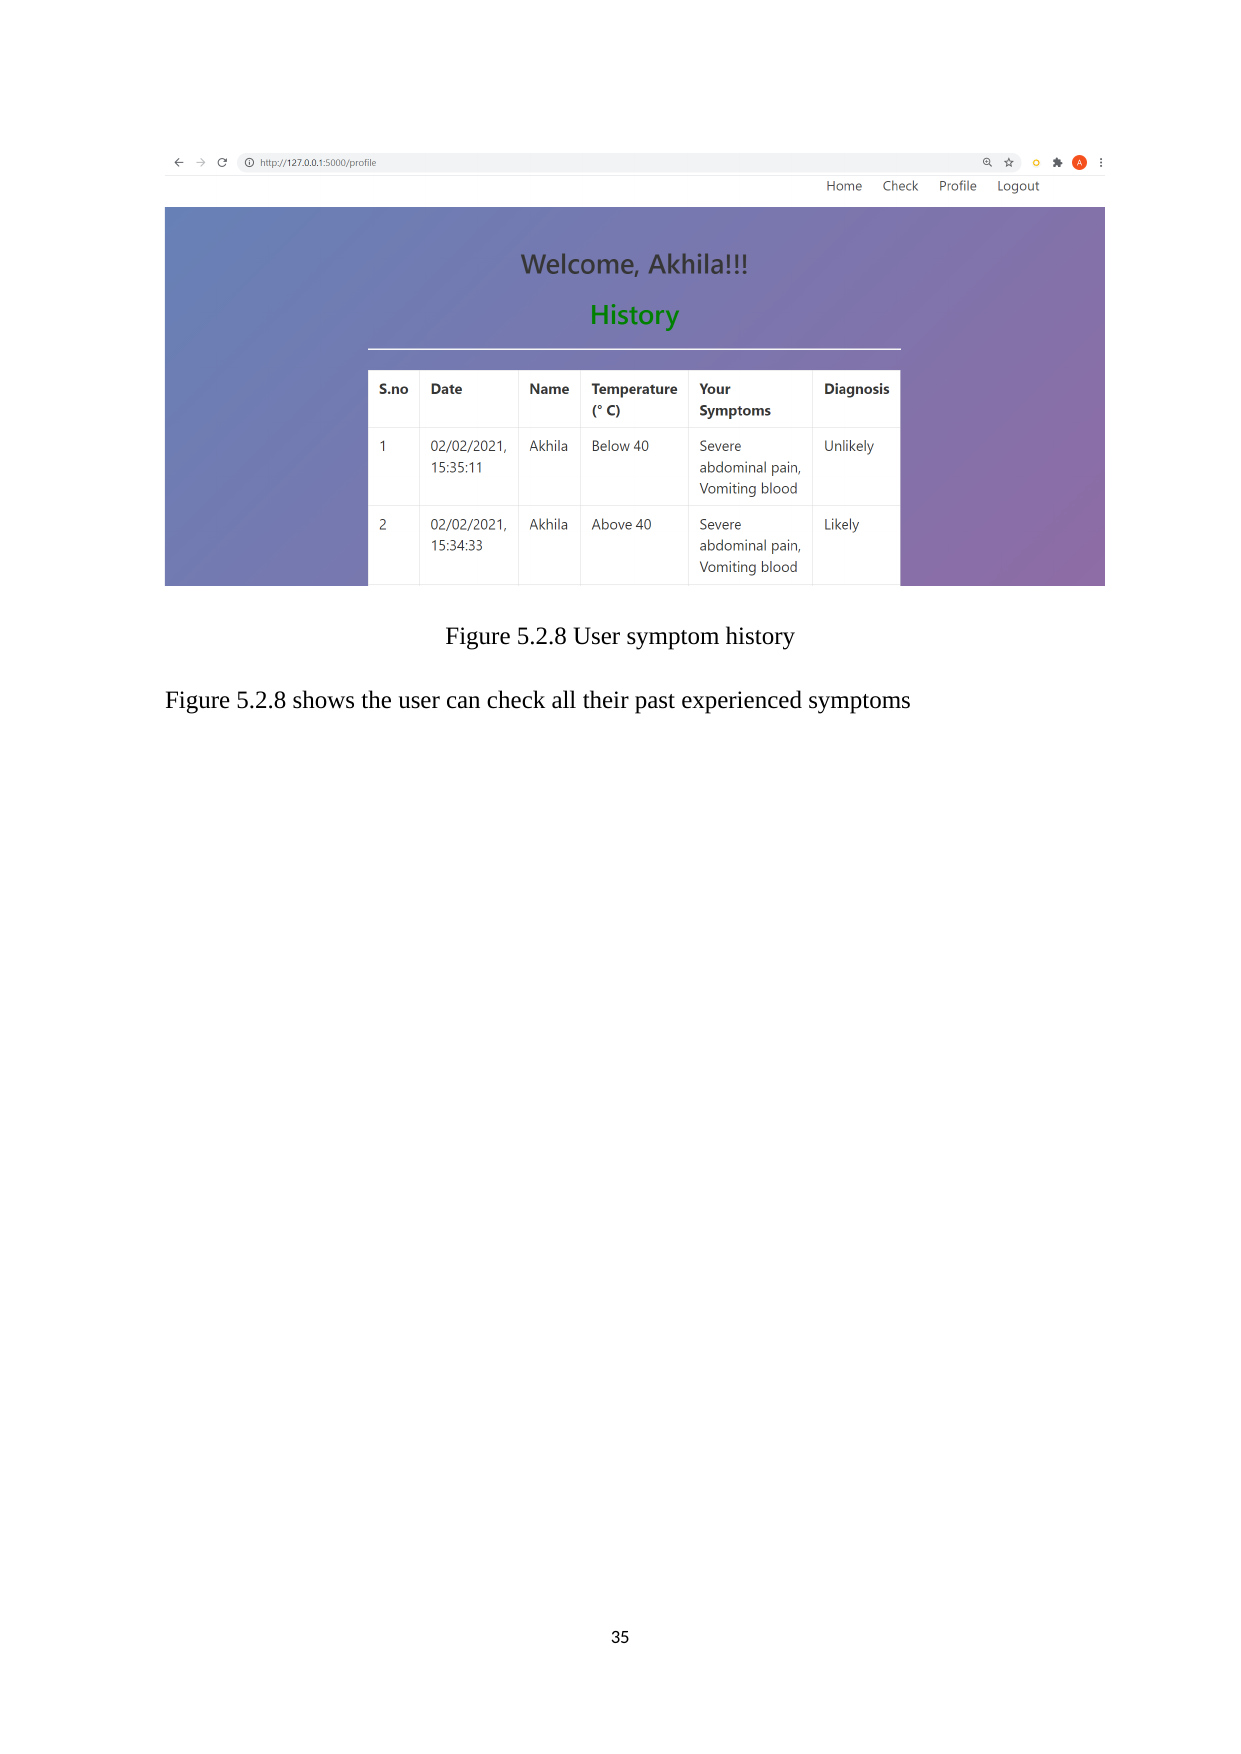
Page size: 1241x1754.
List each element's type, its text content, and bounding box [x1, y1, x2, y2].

text Figure 5.2.8 shows the user can check all their past experienced symptoms [165, 685, 1075, 713]
picture [164, 150, 1105, 586]
text Figure 5.2.8 User symptom history [165, 621, 1075, 649]
